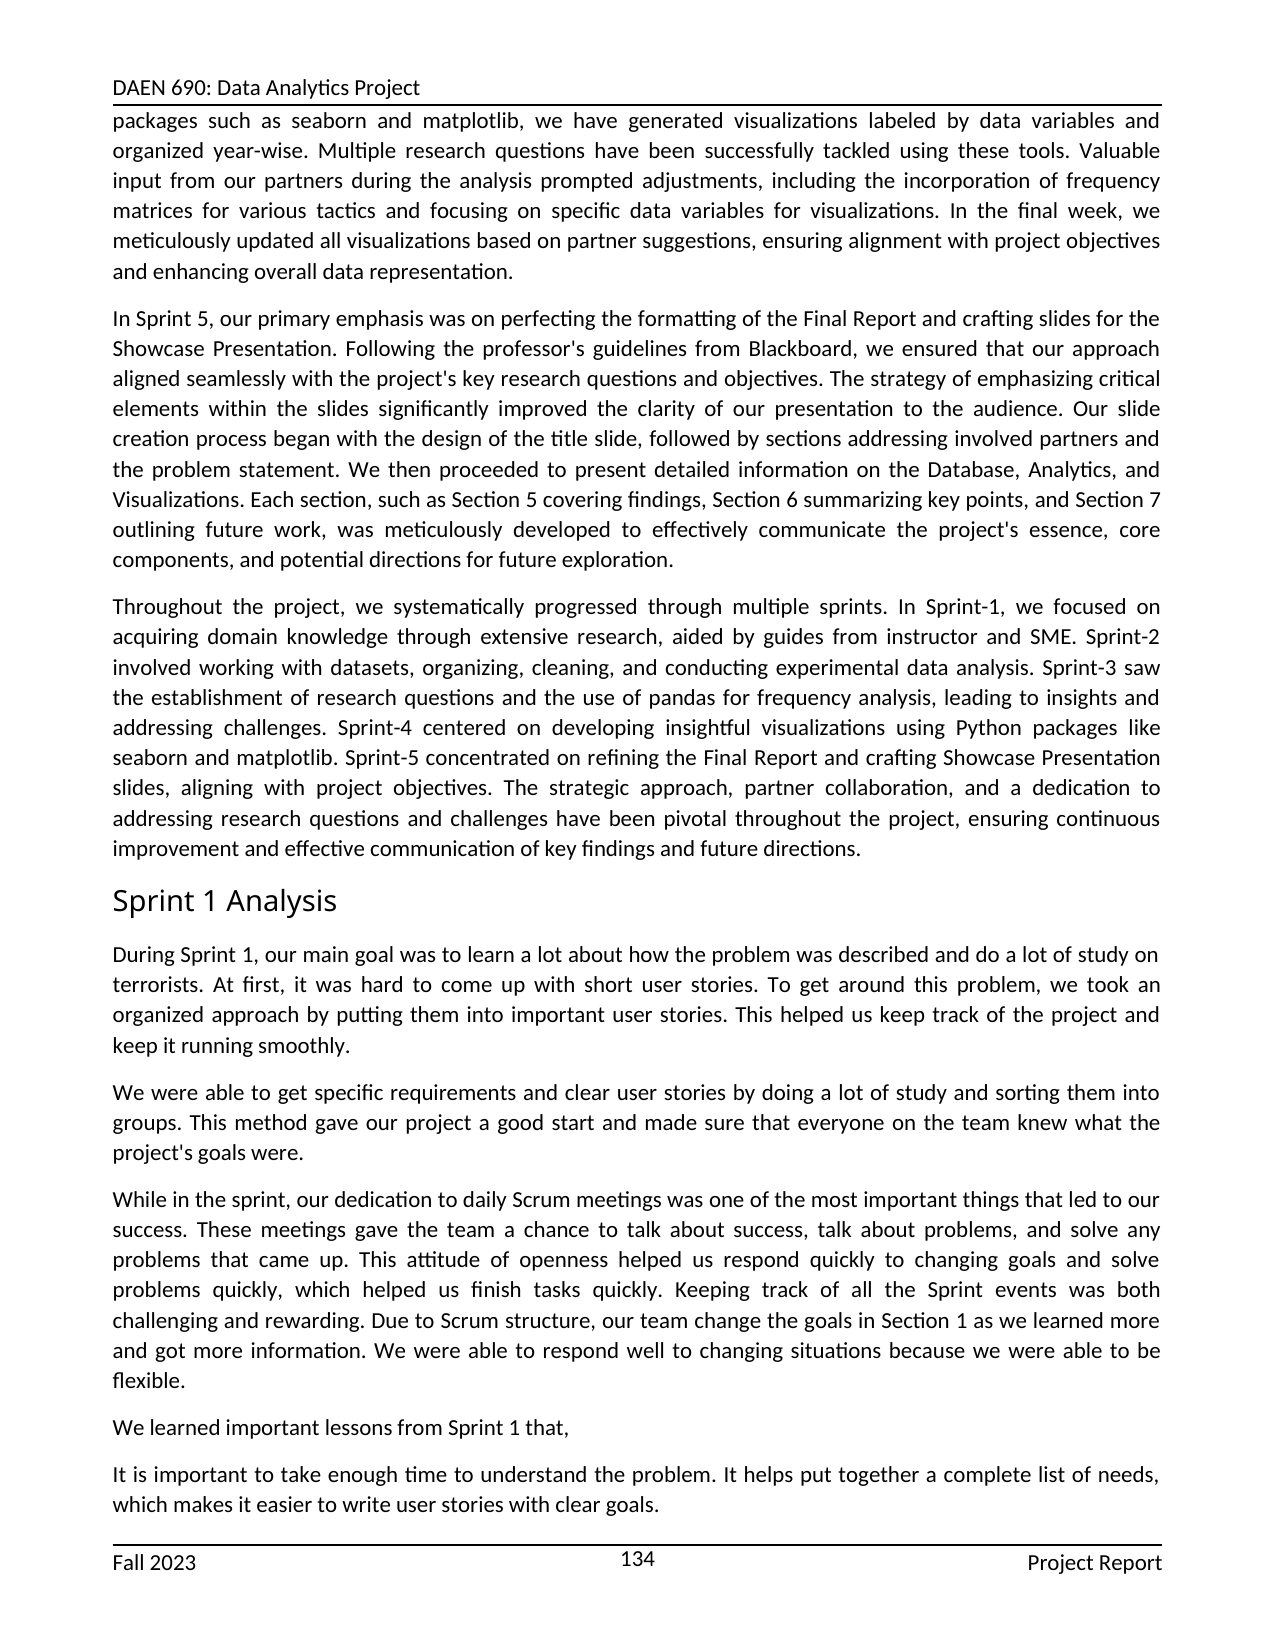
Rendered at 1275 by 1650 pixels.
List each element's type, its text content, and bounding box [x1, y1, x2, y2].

subtitle Sprint 1 Analysis [112, 881, 1162, 920]
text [112, 106, 1162, 285]
text It is important to take enough time to understand the problem. It helps put together a complete list of needs, which makes it easier to write user stories with clear goals. [112, 1460, 1162, 1518]
text We were able to get specific requirements and clear user stories by doing a lot of study and sorting them into groups. This method gave our project a good start and made sure that everyone on the team knew what the project's goals were. [112, 1078, 1162, 1166]
text In Sprint 5, our primary emphasis was on perfecting the formatting of the Final Report and crafting slides for the Showcase Presentation. Following the professor's guidelines from Blackboard, we ensured that our approach aligned seamlessly with the project's key research questions and objectives. The strategy of emphasizing critical elements within the slides significantly improved the clarity of our presentation to the audience. Our slide creation process began with the design of the title slide, followed by sections addressing involved partners and the problem statement. We then proceeded to present detailed information on the Database, Analytics, and Visualizations. Each section, such as Section 5 covering findings, Section 6 summarizing key points, and Section 7 outlining future work, was meticulously developed to effectively communicate the project's essence, core components, and potential directions for future exploration. [112, 304, 1162, 573]
text We learned important lessons from Sprint 1 that, [112, 1413, 1162, 1441]
text Throughout the project, we systematically progressed through multiple sprints. In Sprint-1, we focused on acquiring domain knowledge through extensive research, aided by guides from instructor and SME. Sprint-2 involved working with datasets, organizing, cleaning, and conducting experimental data analysis. Sprint-3 saw the establishment of research questions and the use of pandas for frequency analysis, leading to insights and addressing challenges. Sprint-4 centered on developing insightful visualizations using Python packages like seaborn and matplotlib. Sprint-5 concentrated on refining the Final Report and crafting Showcase Presentation slides, aligning with project objectives. The strategic approach, partner collaboration, and a dedication to addressing research questions and challenges have been pivotal throughout the project, ensuring continuous improvement and effective communication of key findings and future directions. [112, 592, 1162, 862]
text During Sprint 1, our main goal was to learn a lot about how the problem was described and do a lot of study on terrorists. At first, it was hard to come up with short user stories. To get around this problem, we took an organized approach by putting them into important user stories. This helped us keep track of the project and keep it running smoothly. [112, 940, 1162, 1059]
text While in the sprint, our dedication to daily Scrum meetings was one of the most important things that led to our success. These meetings gave the team a chance to talk about success, talk about problems, and solve any problems that came up. This attitude of openness helped us respond quickly to changing goals and solve problems quickly, which helped us finish tasks quickly. Keeping track of all the Sprint events was both challenging and rewarding. Due to Scrum structure, our team change the goals in Section 1 as we learned more and got more information. We were able to respond well to changing situations because we were able to be flexible. [112, 1185, 1162, 1394]
